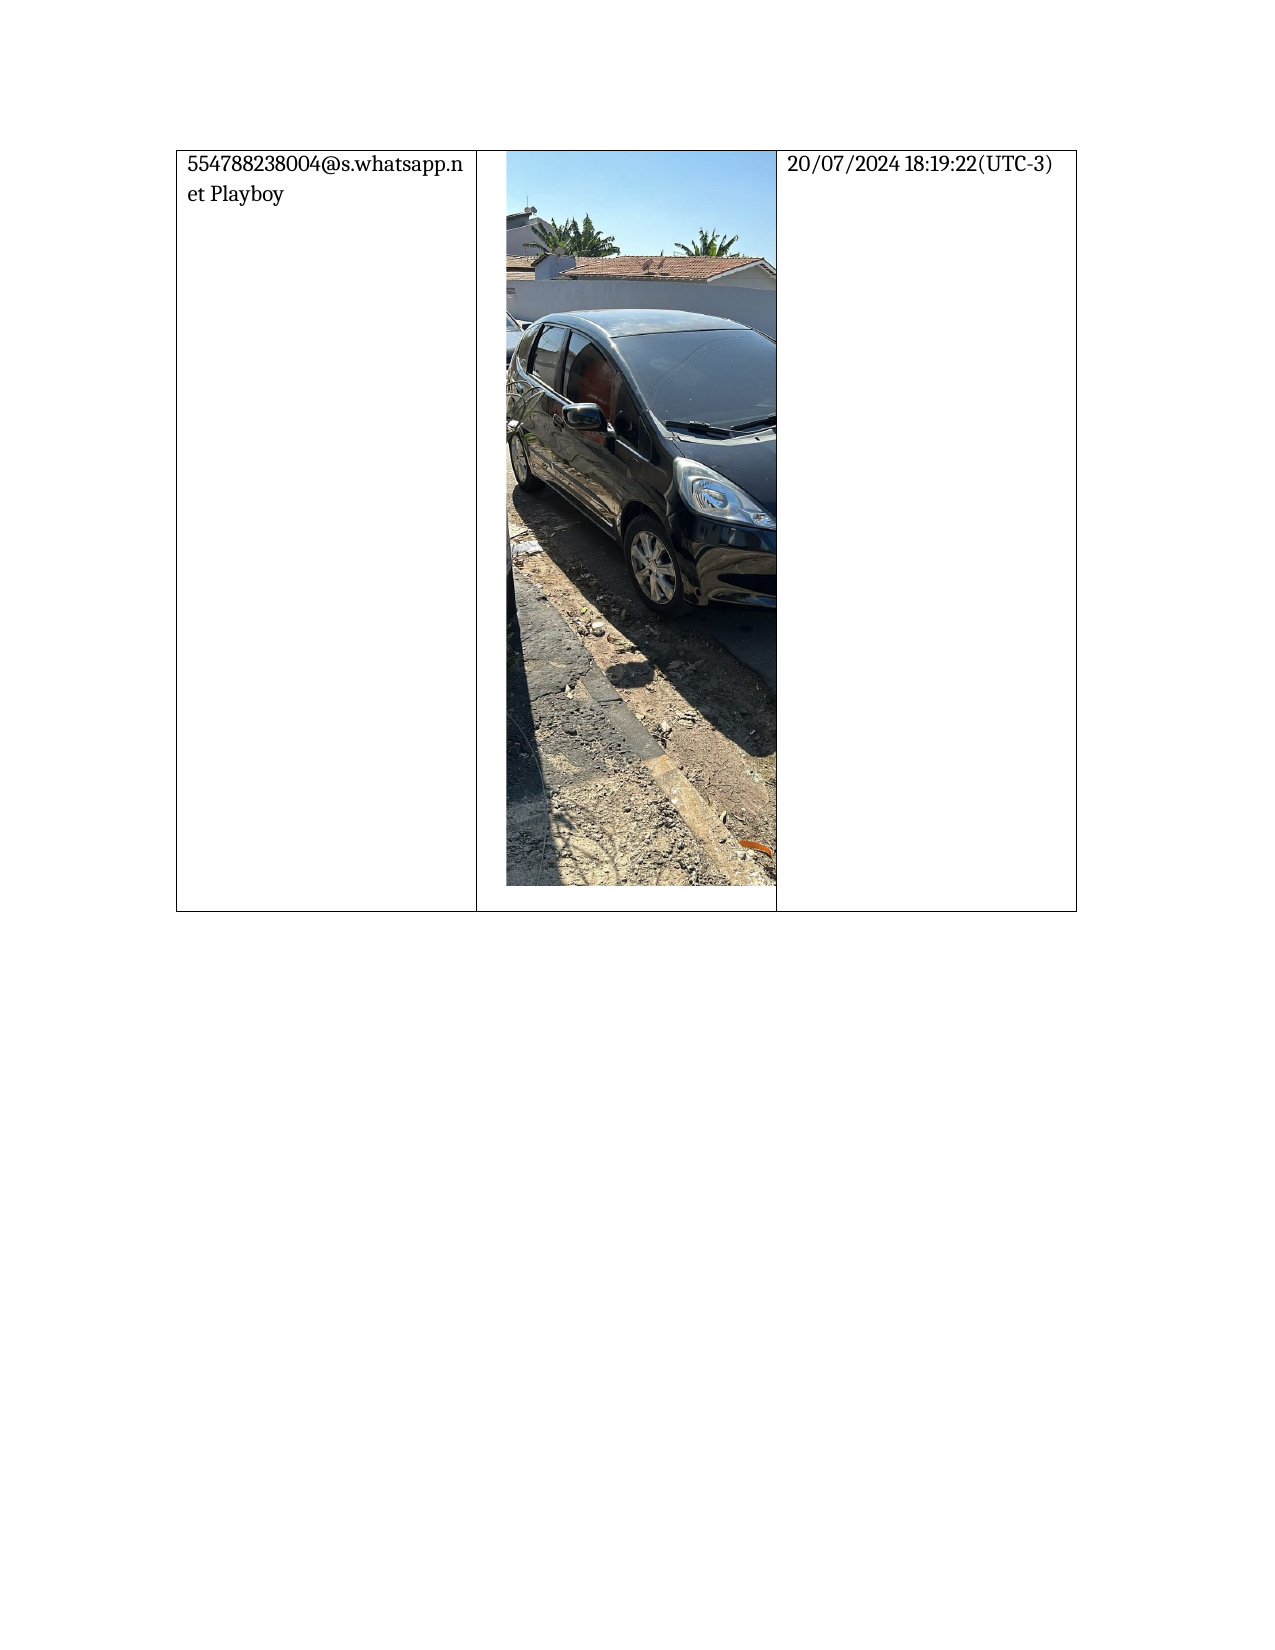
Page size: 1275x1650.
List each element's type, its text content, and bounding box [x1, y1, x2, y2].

table_cell 554788238004@s.whatsapp.net Playboy [177, 151, 476, 911]
table_cell [477, 151, 776, 911]
picture [506, 151, 777, 886]
table_cell 20/07/2024 18:19:22(UTC-3) [777, 151, 1076, 911]
